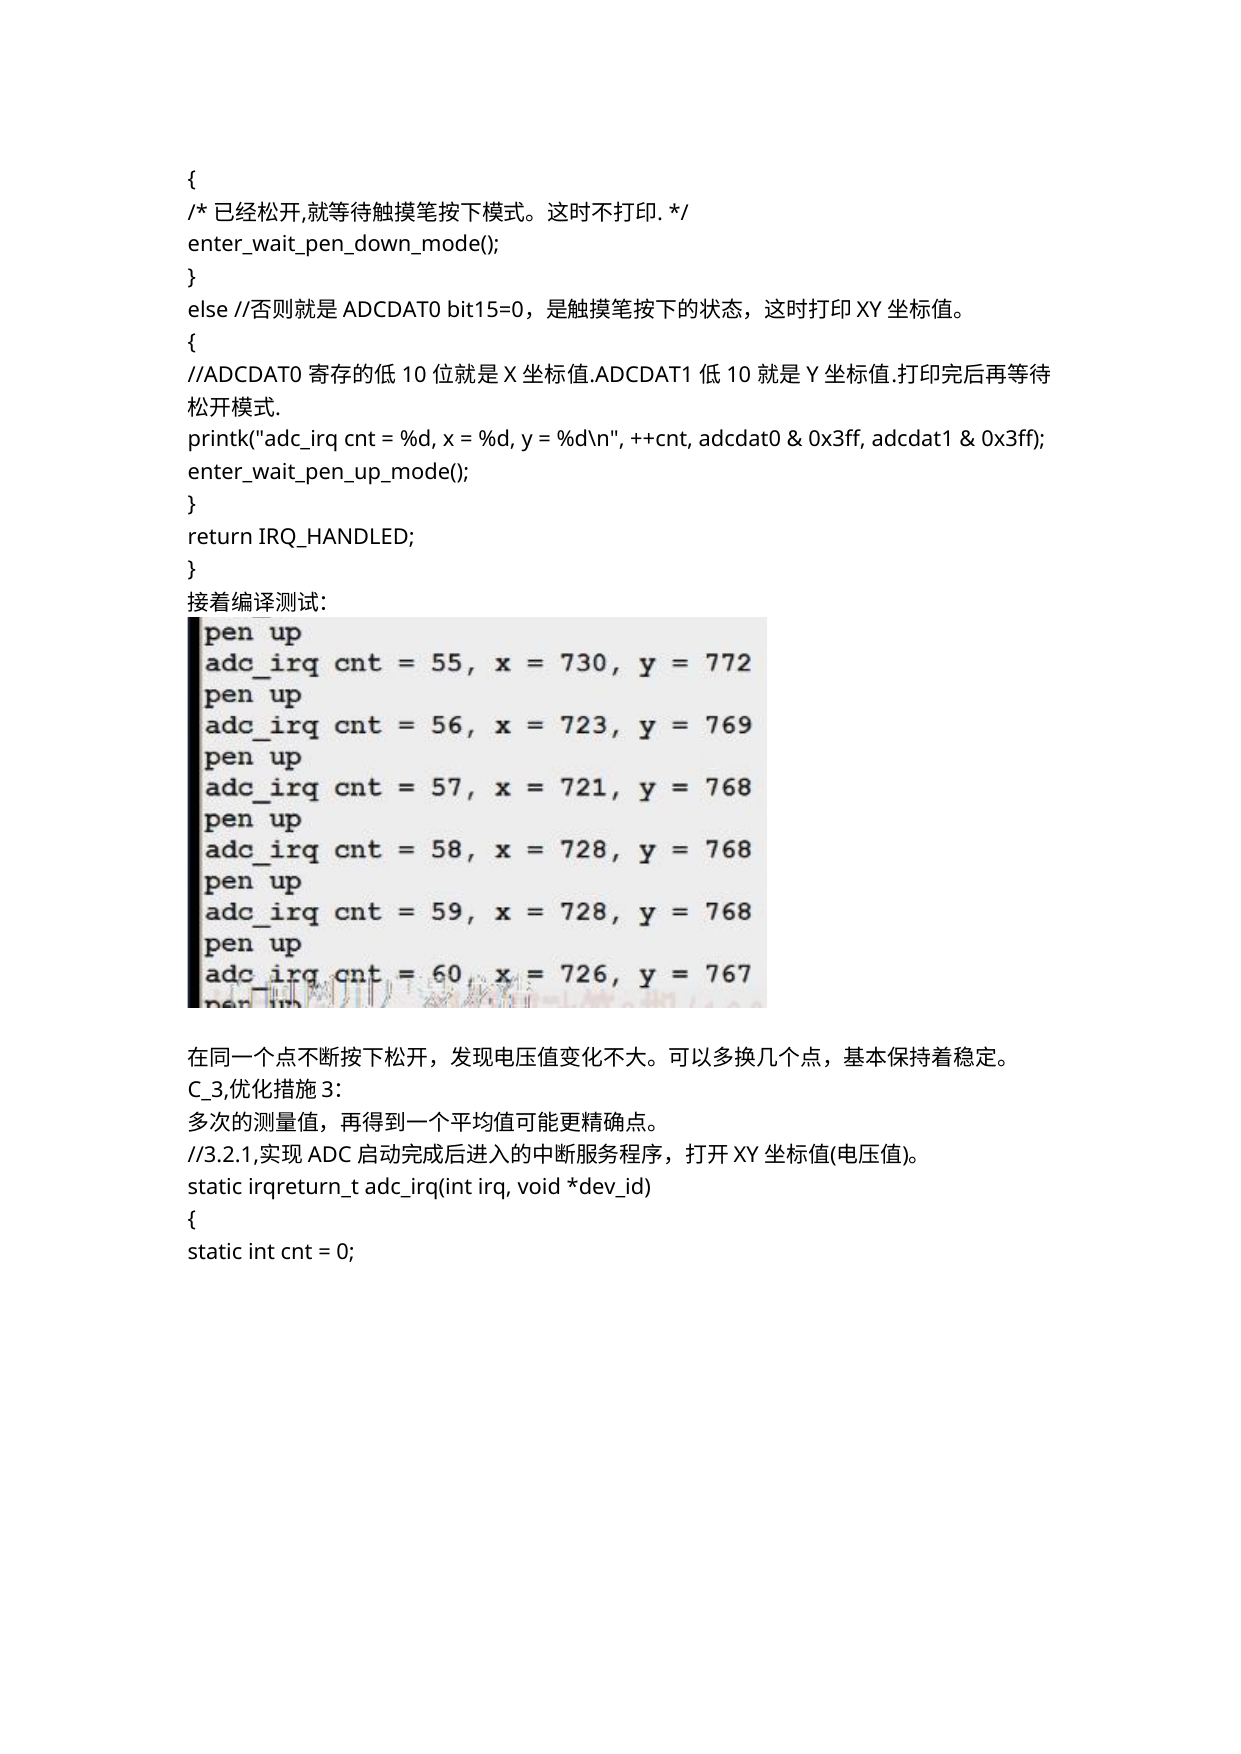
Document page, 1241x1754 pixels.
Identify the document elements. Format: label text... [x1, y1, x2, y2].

text enter_wait_pen_down_mode(); [187, 227, 1053, 259]
text else //否则就是 ADCDAT0 bit15=0，是触摸笔按下的状态，这时打印XY 坐标值。 [187, 292, 1053, 324]
text } [187, 259, 1053, 292]
text static int cnt = 0; [187, 1234, 1053, 1267]
text enter_wait_pen_up_mode(); [187, 454, 1053, 487]
text { [187, 1202, 1053, 1234]
text //ADCDAT0 寄存的低10 位就是X 坐标值.ADCDAT1 低10 就是Y 坐标值.打印完后再等待松开模式. [187, 357, 1053, 422]
text { [187, 324, 1053, 357]
text 多次的测量值，再得到一个平均值可能更精确点。 [187, 1104, 1053, 1137]
text /* 已经松开,就等待触摸笔按下模式。这时不打印. */ [187, 194, 1053, 227]
text C_3,优化措施3： [187, 1072, 1053, 1104]
text static irqreturn_t adc_irq(int irq, void *dev_id) [187, 1169, 1053, 1202]
text { [187, 162, 1053, 194]
text 在同一个点不断按下松开，发现电压值变化不大。可以多换几个点，基本保持着稳定。 [187, 1039, 1053, 1072]
text } [187, 487, 1053, 519]
text printk("adc_irq cnt = %d, x = %d, y = %d\n", ++cnt, adcdat0 & 0x3ff, adcdat1 & 0x3ff); [187, 422, 1053, 454]
text 接着编译测试： [187, 584, 1053, 617]
picture [187, 617, 768, 1008]
text return IRQ_HANDLED; [187, 519, 1053, 552]
text //3.2.1,实现 ADC 启动完成后进入的中断服务程序，打开XY 坐标值(电压值)。 [187, 1137, 1053, 1169]
text } [187, 552, 1053, 584]
